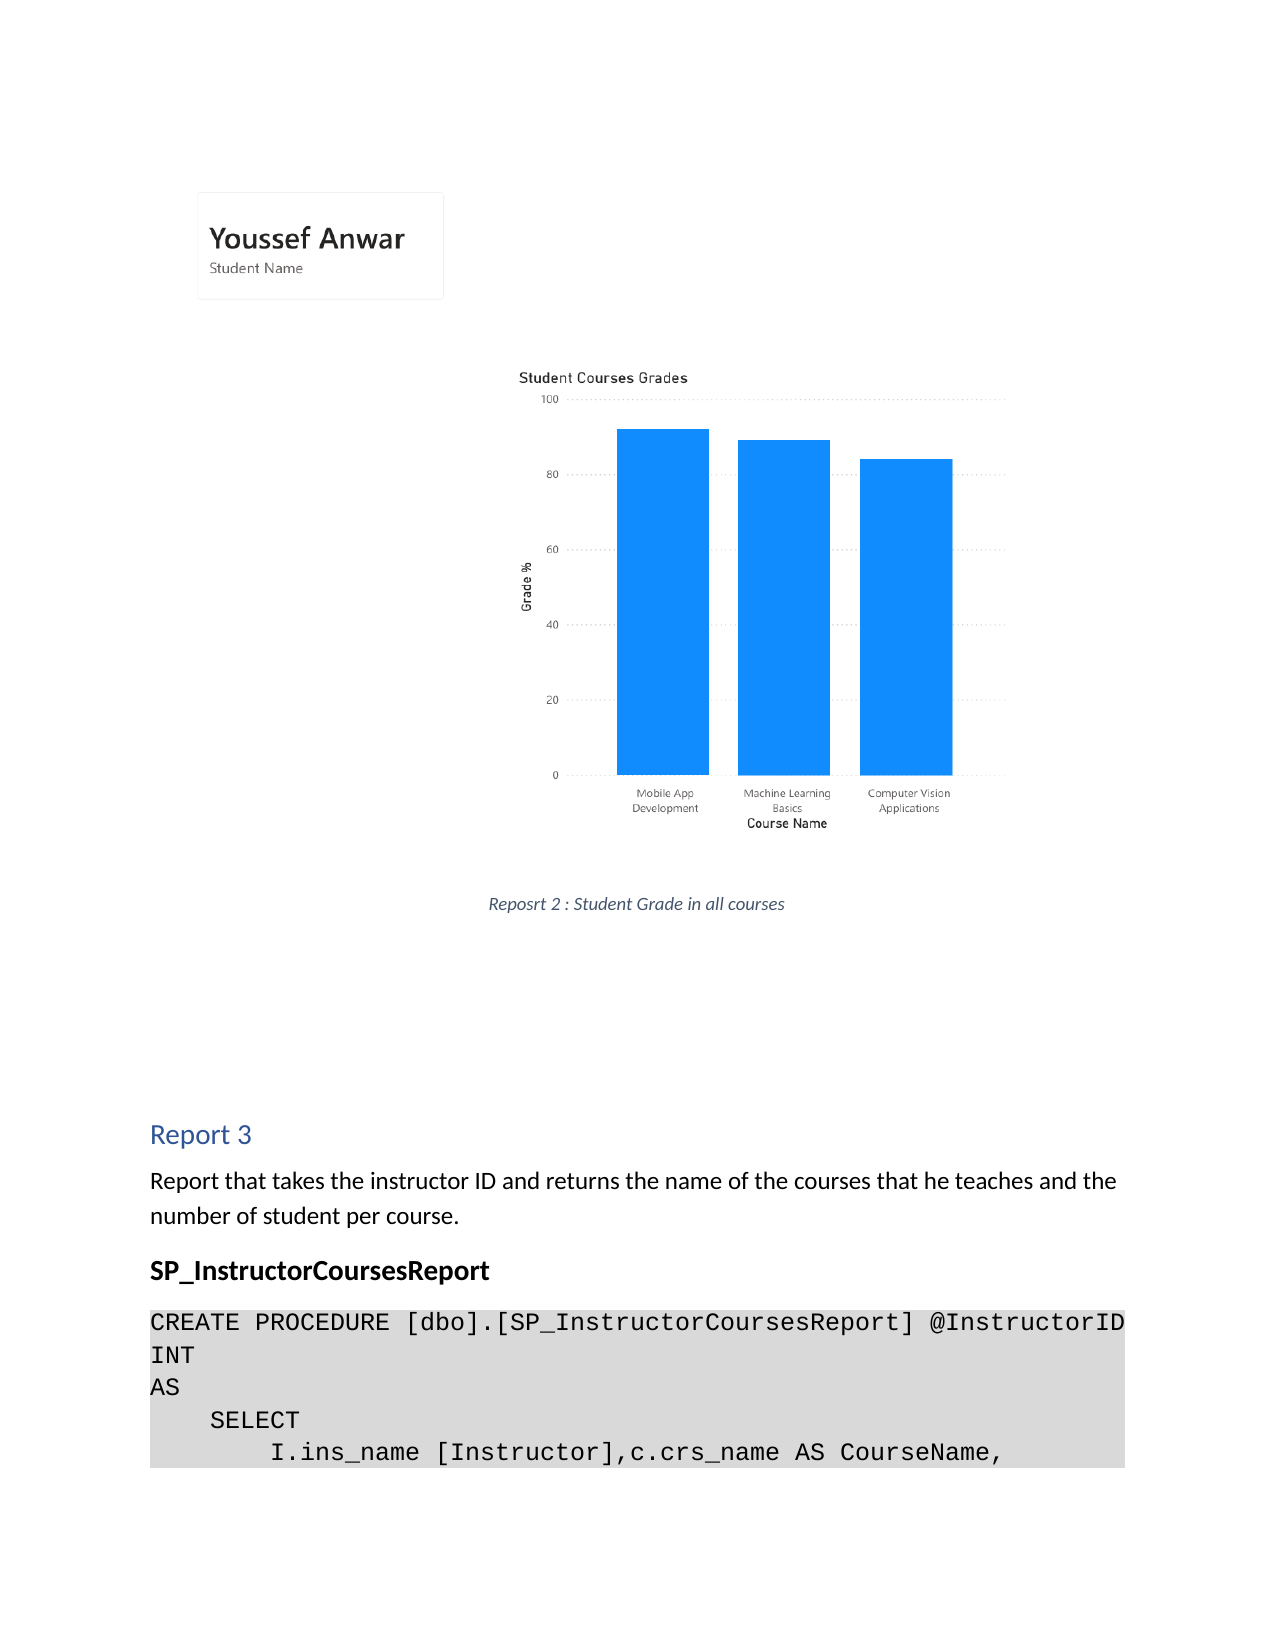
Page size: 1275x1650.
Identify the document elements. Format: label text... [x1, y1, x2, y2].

picture [150, 150, 1127, 871]
text SELECT [150, 1407, 1125, 1436]
subtitle Report 3 [150, 1116, 1125, 1152]
text AS [150, 1375, 1125, 1403]
text Report that takes the instructor ID and returns the name of the courses that he teaches and the number of student per course. [150, 1166, 1125, 1231]
text Reposrt 2 : Student Grade in all courses [150, 892, 1125, 915]
text CREATE PROCEDURE [dbo].[SP_InstructorCoursesReport] @InstructorID INT [150, 1310, 1125, 1371]
text I.ins_name [Instructor],c.crs_name AS CourseName, [150, 1440, 1125, 1468]
text SP_InstructorCoursesReport [150, 1252, 1125, 1288]
